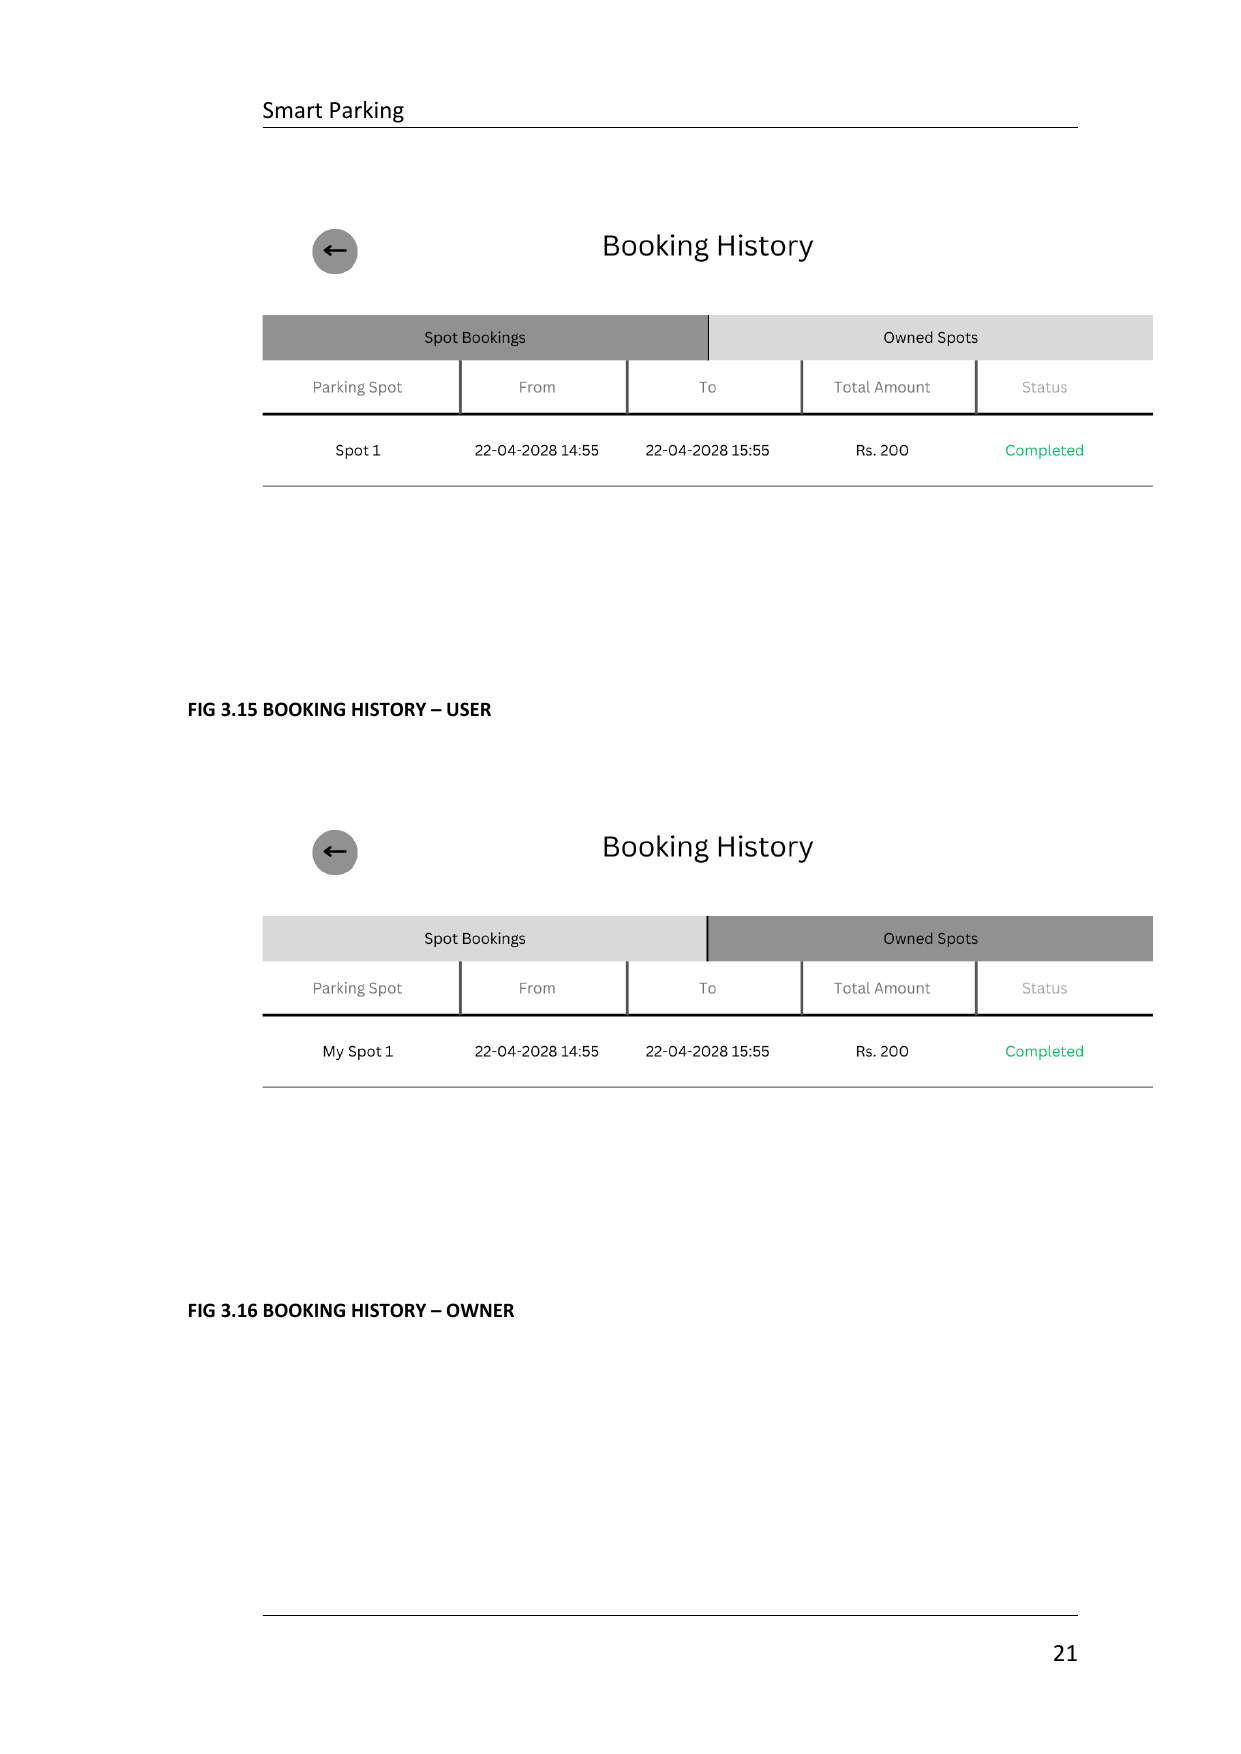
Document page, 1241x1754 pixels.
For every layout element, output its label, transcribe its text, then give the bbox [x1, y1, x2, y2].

text Fig 3.15 Booking History – User [187, 696, 1078, 721]
picture [262, 796, 1153, 1297]
text Fig 3.16 Booking History – Owner [187, 1297, 1078, 1322]
picture [262, 195, 1153, 696]
